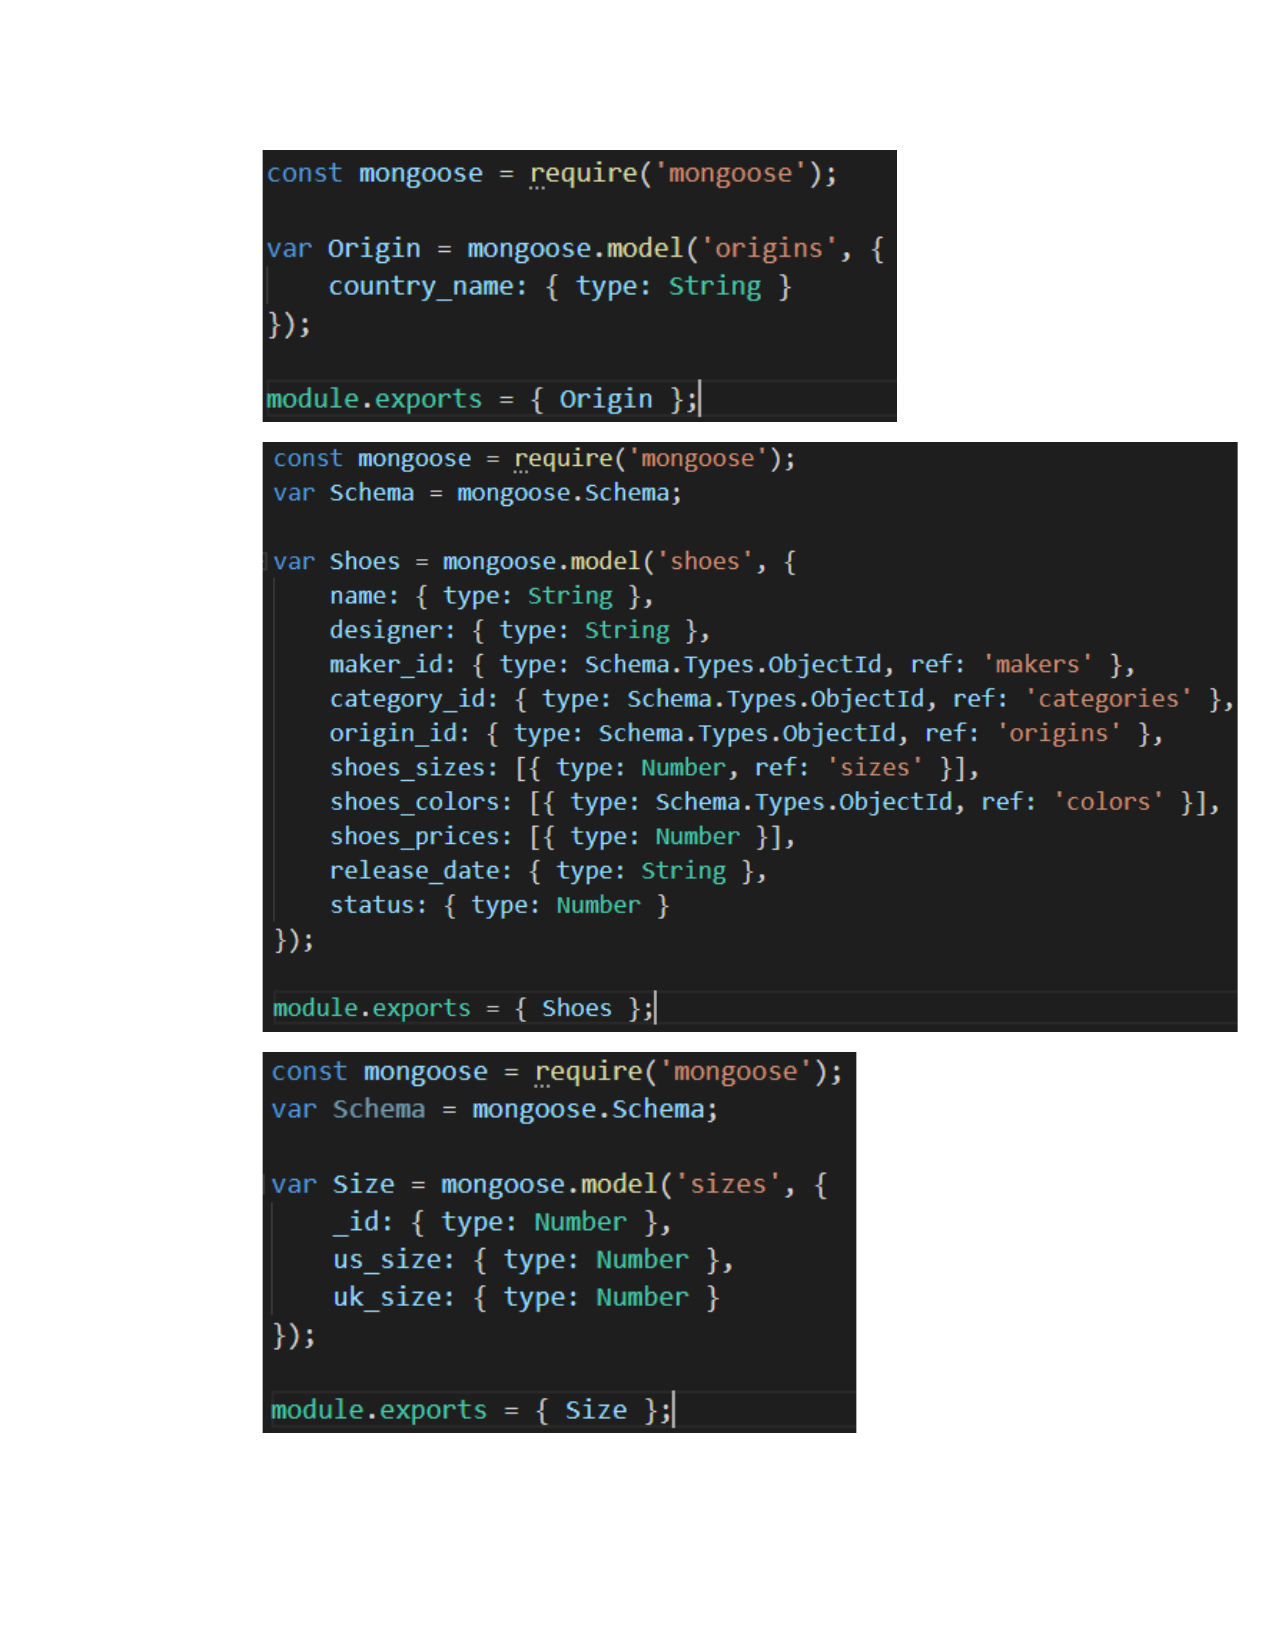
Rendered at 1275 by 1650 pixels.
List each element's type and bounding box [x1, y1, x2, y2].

picture [262, 1052, 857, 1433]
picture [262, 150, 897, 422]
picture [262, 442, 1238, 1032]
